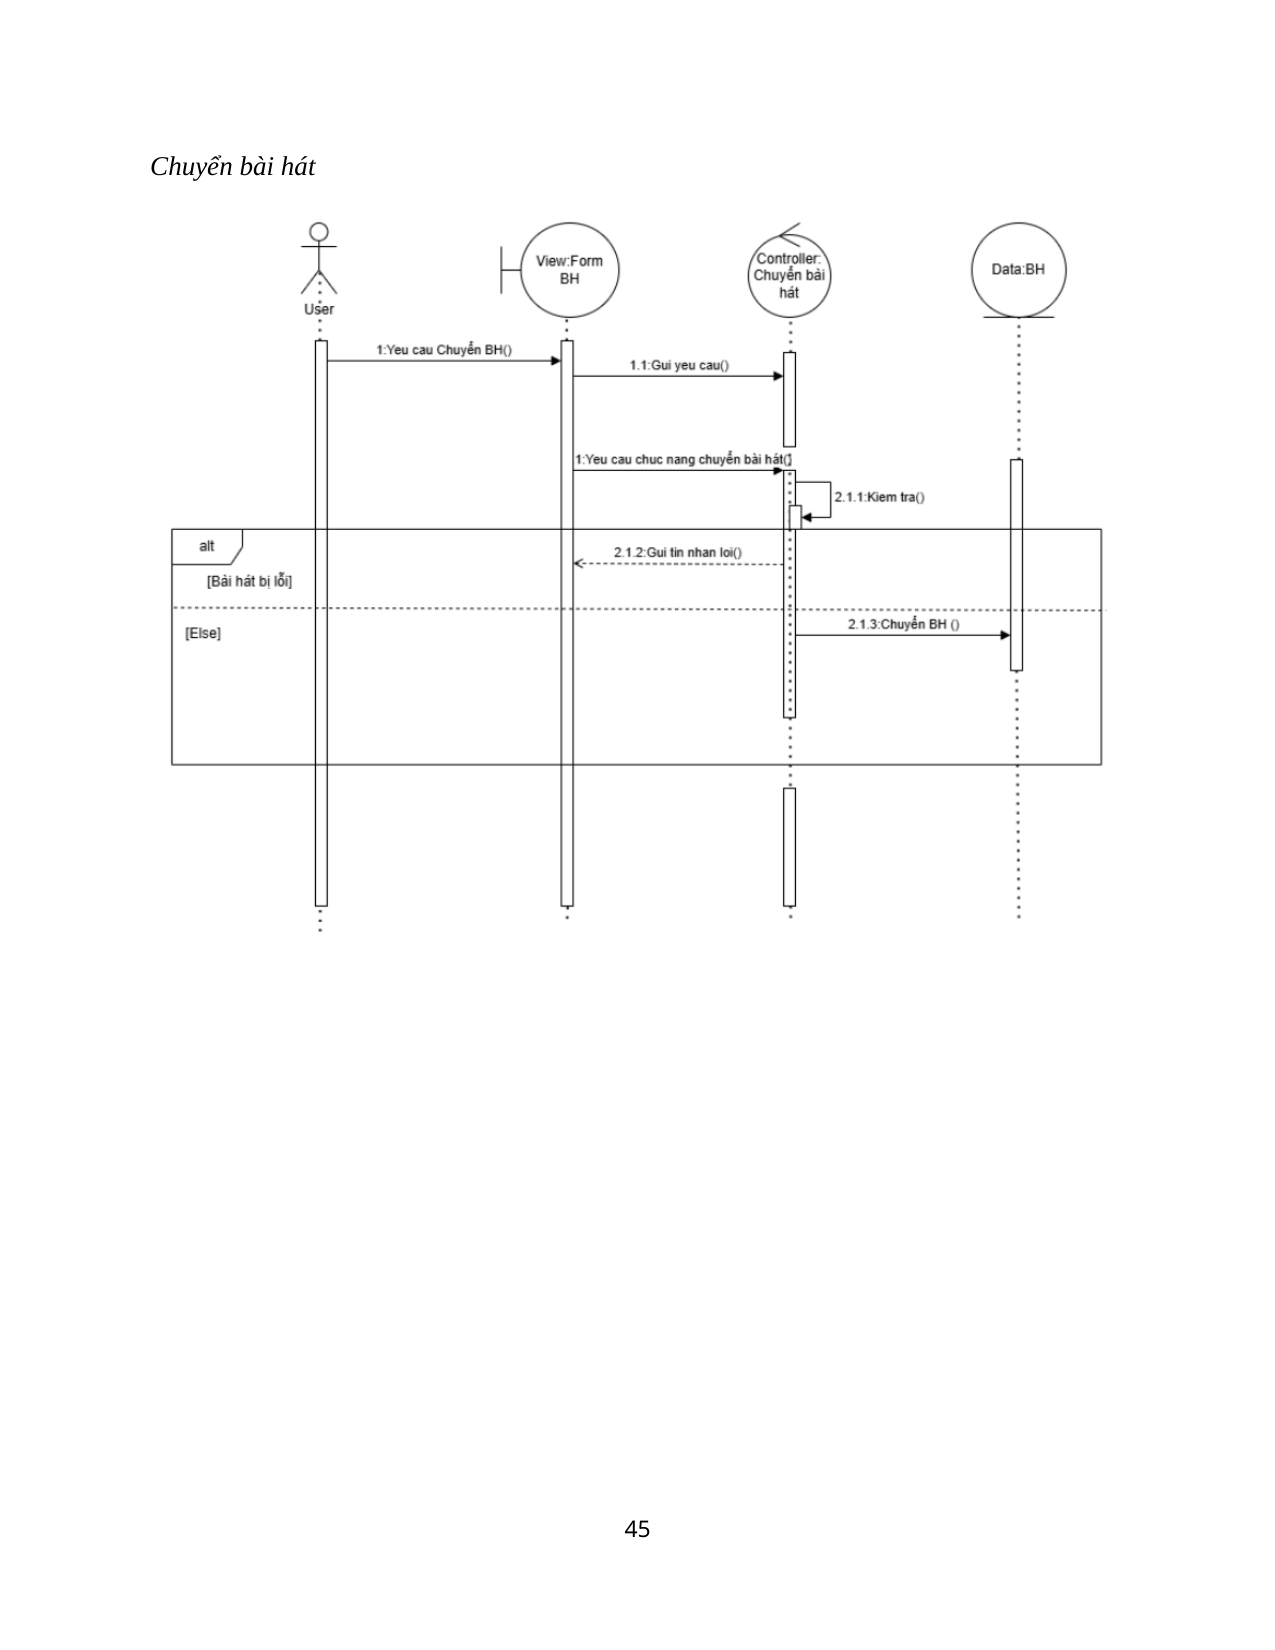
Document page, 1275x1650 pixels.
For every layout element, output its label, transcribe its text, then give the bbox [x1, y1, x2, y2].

text Chuyển bài hát [150, 150, 1125, 181]
picture [150, 200, 1125, 951]
